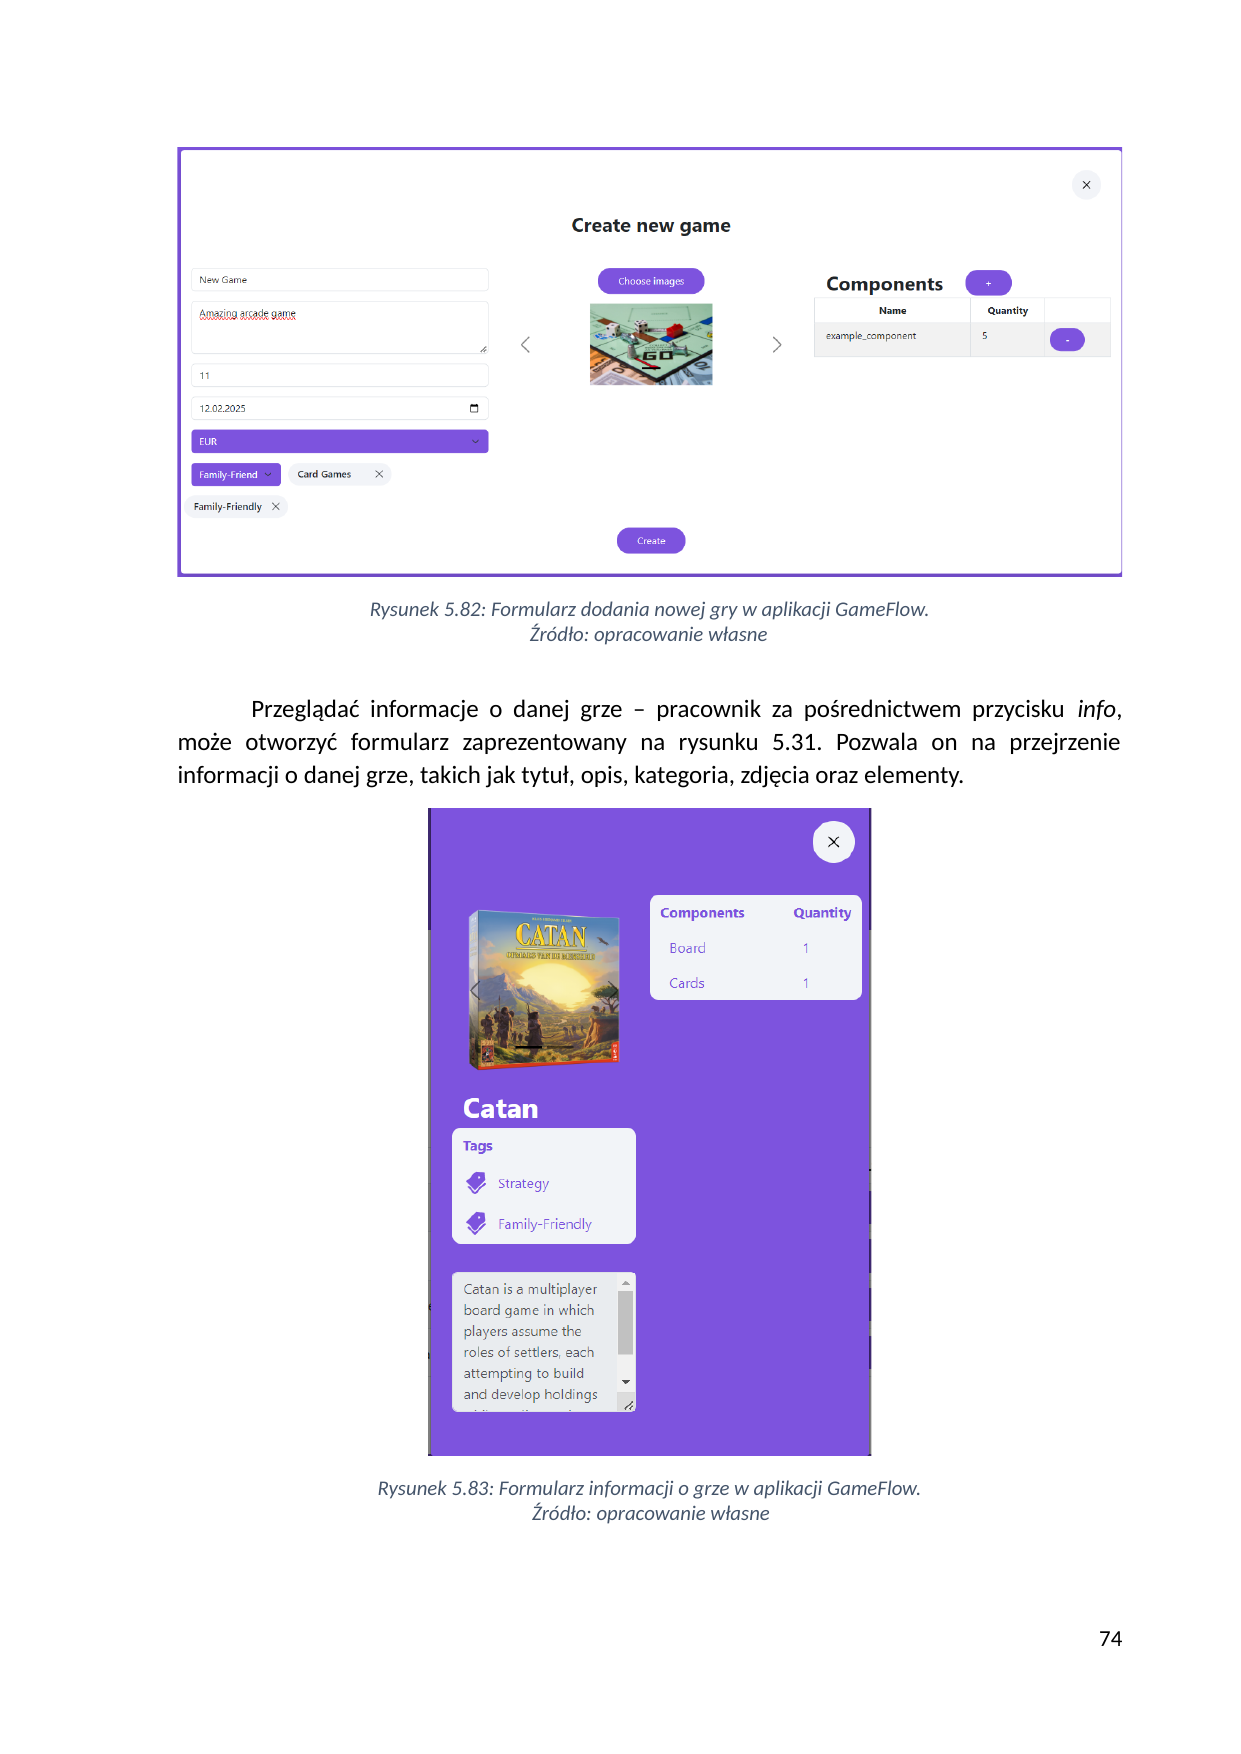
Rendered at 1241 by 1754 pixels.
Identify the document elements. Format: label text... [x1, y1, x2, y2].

text Przeglądać informacje o danej grze – pracownik za pośrednictwem przycisku info, może otworzyć formularz zaprezentowany na rysunku 5.31. Pozwala on na przejrzenie informacji o danej grze, takich jak tytuł, opis, kategoria, zdjęcia oraz elementy. [177, 693, 1122, 790]
text Źródło: opracowanie własne [177, 1500, 1122, 1526]
text Źródło: opracowanie własne [177, 621, 1122, 647]
picture [428, 808, 872, 1456]
picture [177, 147, 1123, 577]
